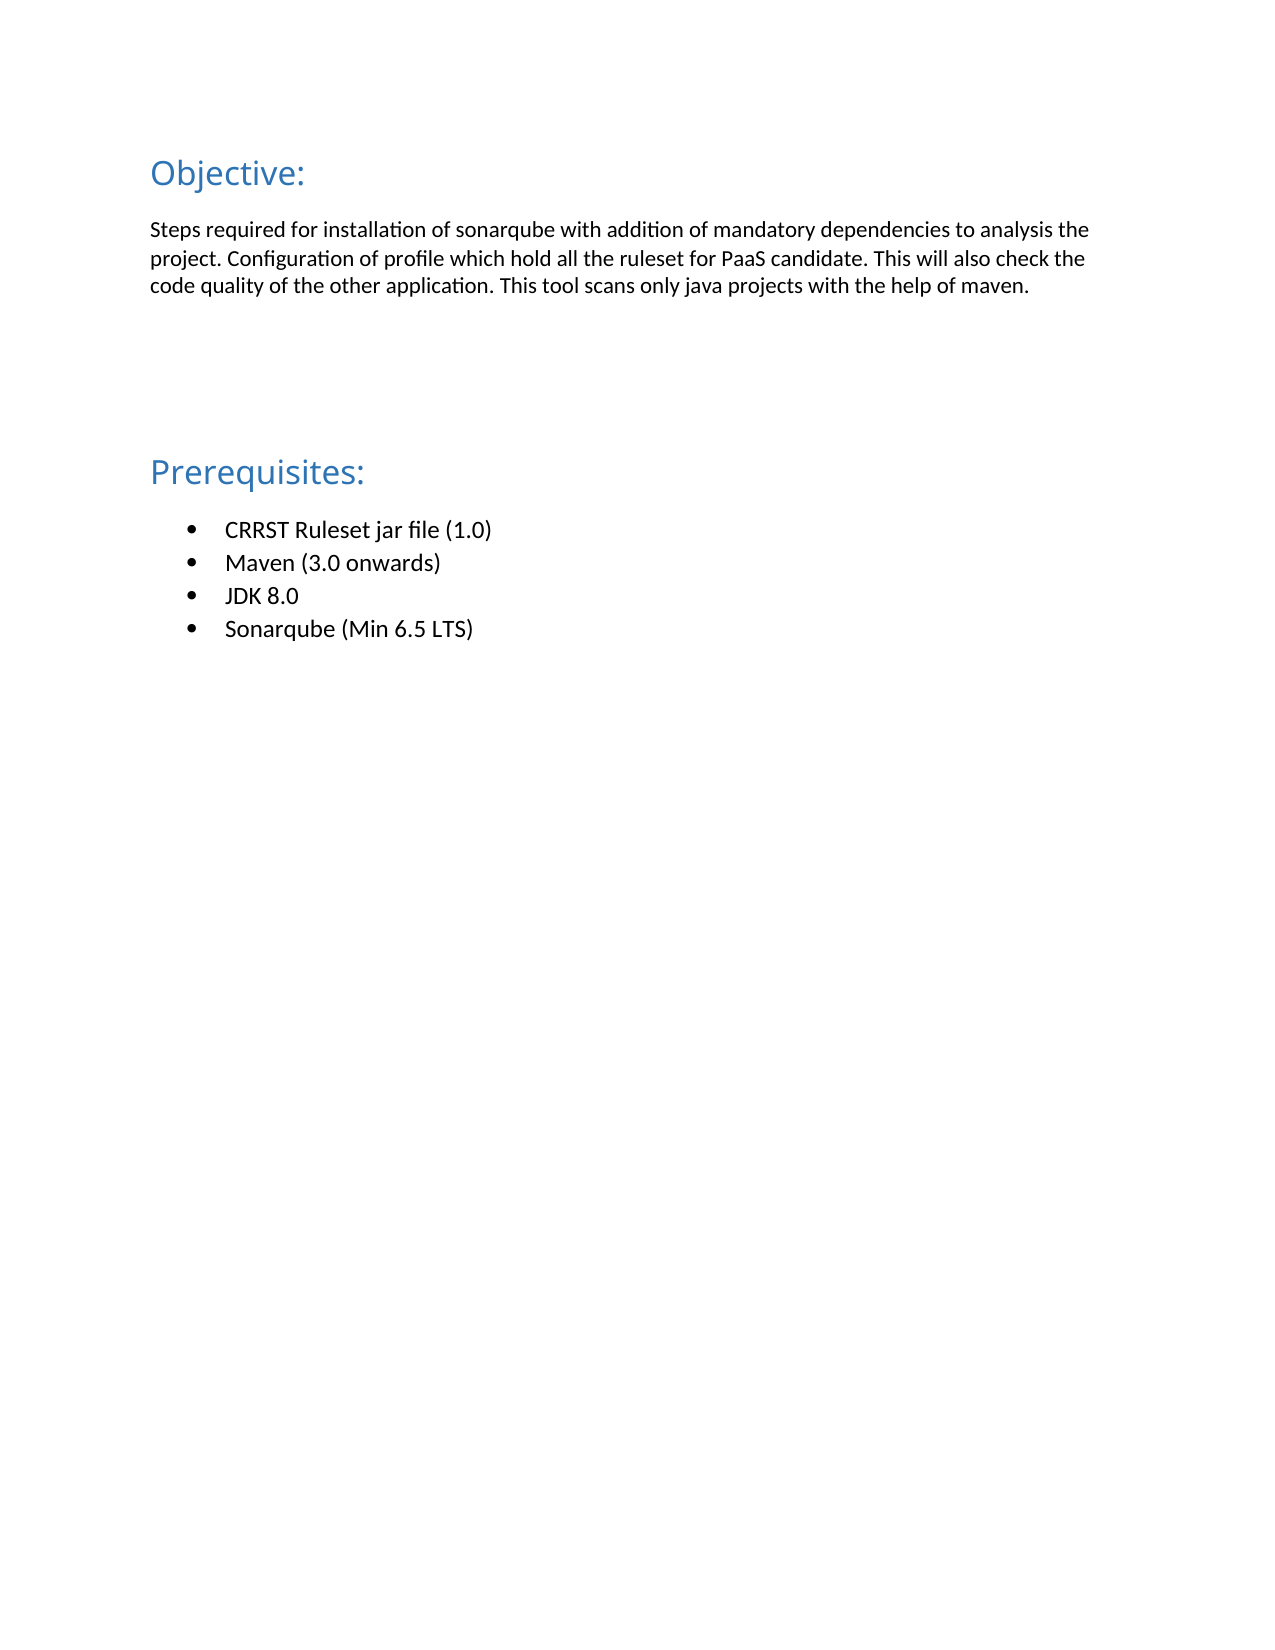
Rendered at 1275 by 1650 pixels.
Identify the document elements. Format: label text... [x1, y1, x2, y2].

text Prerequisites: [150, 448, 1125, 494]
text Objective: [150, 150, 1125, 195]
list CRRST Ruleset jar file (1.0) [187, 514, 1125, 544]
list JDK 8.0 [187, 580, 1125, 610]
text Steps required for installation of sonarqube with addition of mandatory dependencies to analysis the project. Configuration of profile which hold all the ruleset for PaaS candidate. This will also check the code quality of the other application. This tool scans only java projects with the help of maven. [150, 216, 1125, 300]
list Maven (3.0 onwards) [187, 547, 1125, 577]
list Sonarqube (Min 6.5 LTS) [187, 613, 1125, 643]
